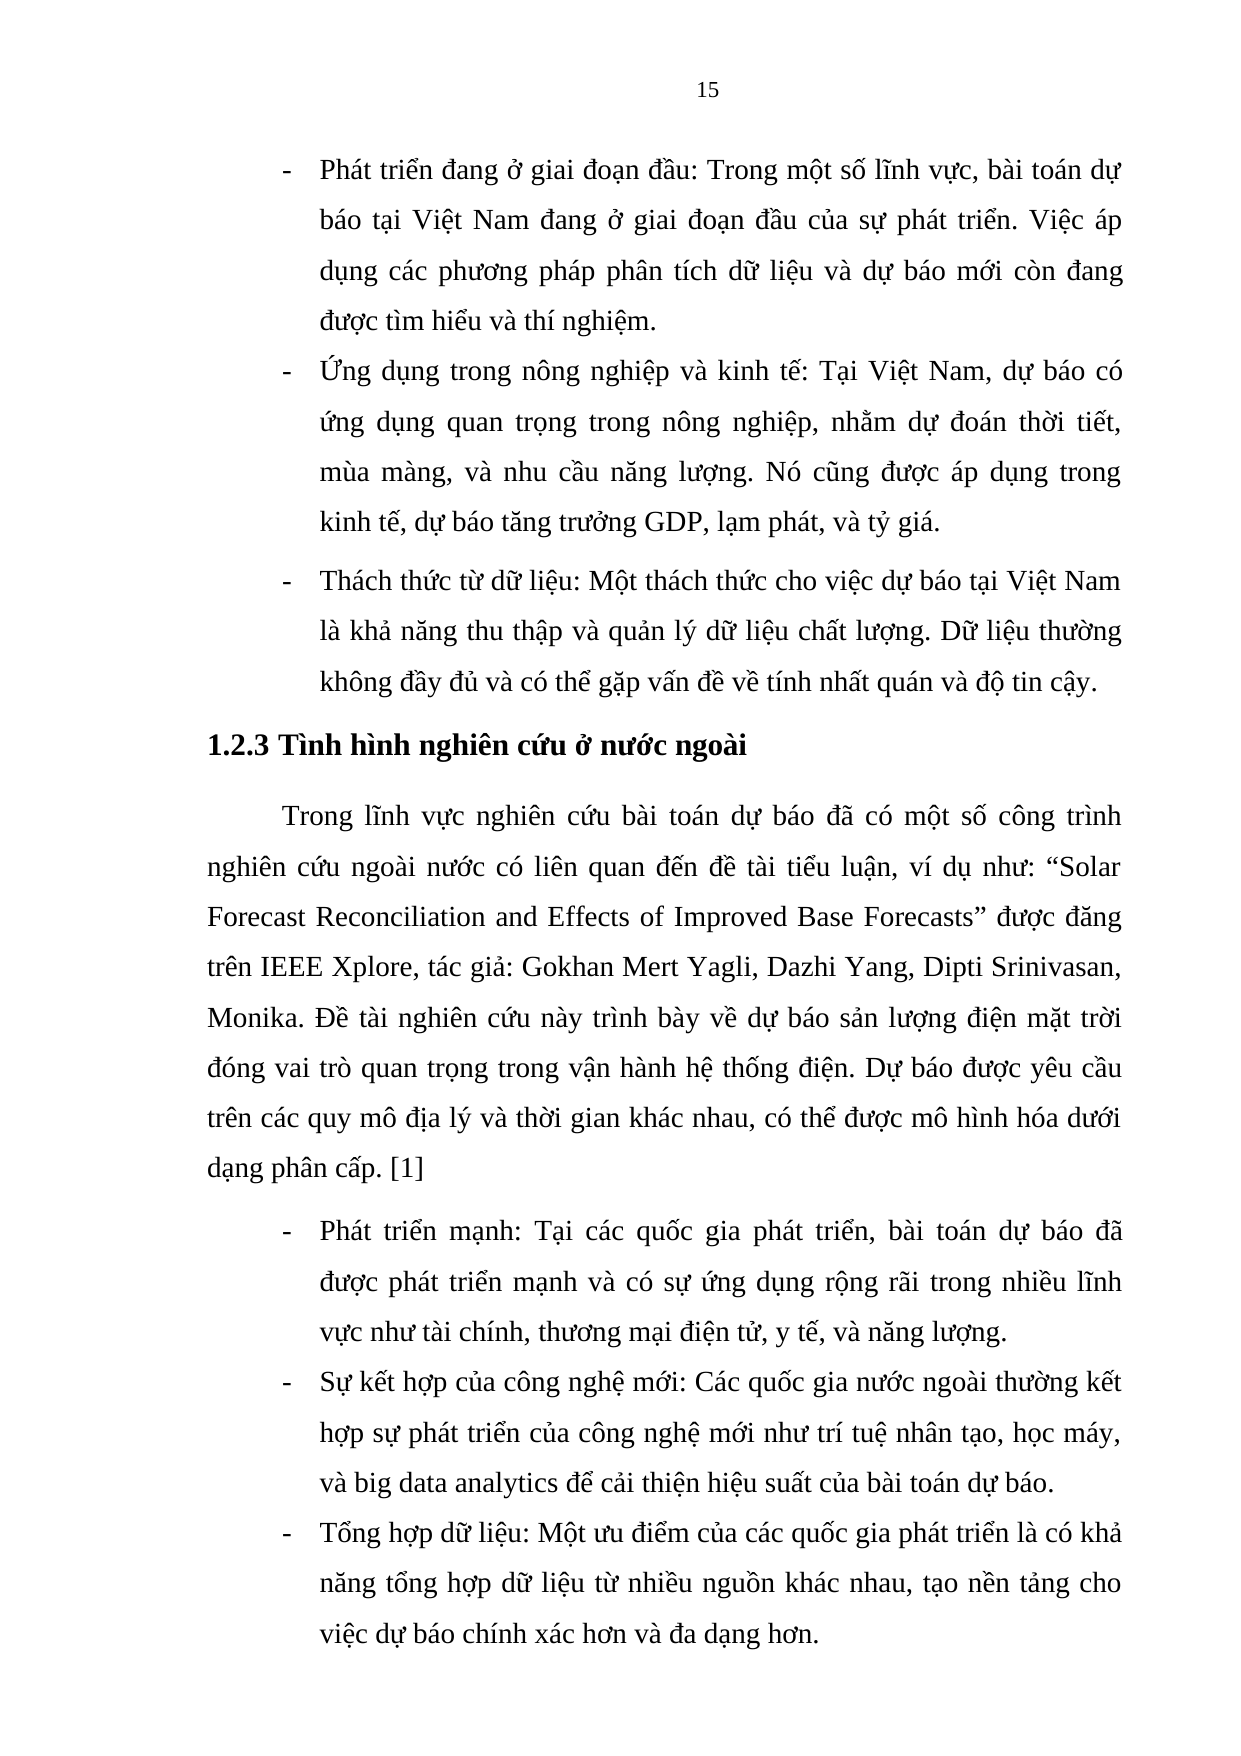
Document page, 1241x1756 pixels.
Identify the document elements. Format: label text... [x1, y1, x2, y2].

subtitle Tình hình nghiên cứu ở nước ngoài [207, 727, 1240, 762]
list Phát triển đang ở giai đoạn đầu: Trong một số lĩnh vực, bài toán dự báo tại Việt Nam đang ở giai đoạn đầu của sự phát triển. Việc áp dụng các phương pháp phân tích dữ liệu và dự báo mới còn đang được tìm hiểu và thí nghiệm. [282, 152, 1123, 337]
list Ứng dụng trong nông nghiệp và kinh tế: Tại Việt Nam, dự báo có ứng dụng quan trọng trong nông nghiệp, nhằm dự đoán thời tiết, mùa màng, và nhu cầu năng lượng. Nó cũng được áp dụng trong kinh tế, dự báo tăng trưởng GDP, lạm phát, và tỷ giá. [282, 353, 1123, 538]
list Sự kết hợp của công nghệ mới: Các quốc gia nước ngoài thường kết hợp sự phát triển của công nghệ mới như trí tuệ nhân tạo, học máy, và big data analytics để cải thiện hiệu suất của bài toán dự báo. [282, 1364, 1123, 1498]
list Phát triển mạnh: Tại các quốc gia phát triển, bài toán dự báo đã được phát triển mạnh và có sự ứng dụng rộng rãi trong nhiều lĩnh vực như tài chính, thương mại điện tử, y tế, và năng lượng. [282, 1213, 1123, 1348]
list Tổng hợp dữ liệu: Một ưu điểm của các quốc gia phát triển là có khả năng tổng hợp dữ liệu từ nhiều nguồn khác nhau, tạo nền tảng cho việc dự báo chính xác hơn và đa dạng hơn. [282, 1515, 1123, 1649]
list Thách thức từ dữ liệu: Một thách thức cho việc dự báo tại Việt Nam là khả năng thu thập và quản lý dữ liệu chất lượng. Dữ liệu thường không đầy đủ và có thể gặp vấn đề về tính nhất quán và độ tin cậy. [282, 563, 1123, 697]
text Trong lĩnh vực nghiên cứu bài toán dự báo đã có một số công trình nghiên cứu ngoài nước có liên quan đến đề tài tiểu luận, ví dụ như: “Solar Forecast Reconciliation and Effects of Improved Base Forecasts” được đăng trên IEEE Xplore, tác giả: Gokhan Mert Yagli, Dazhi Yang, Dipti Srinivasan, Monika. Đề tài nghiên cứu này trình bày về dự báo sản lượng điện mặt trời đóng vai trò quan trọng trong vận hành hệ thống điện. Dự báo được yêu cầu trên các quy mô địa lý và thời gian khác nhau, có thể được mô hình hóa dưới dạng phân cấp. [1] [207, 798, 1123, 1184]
